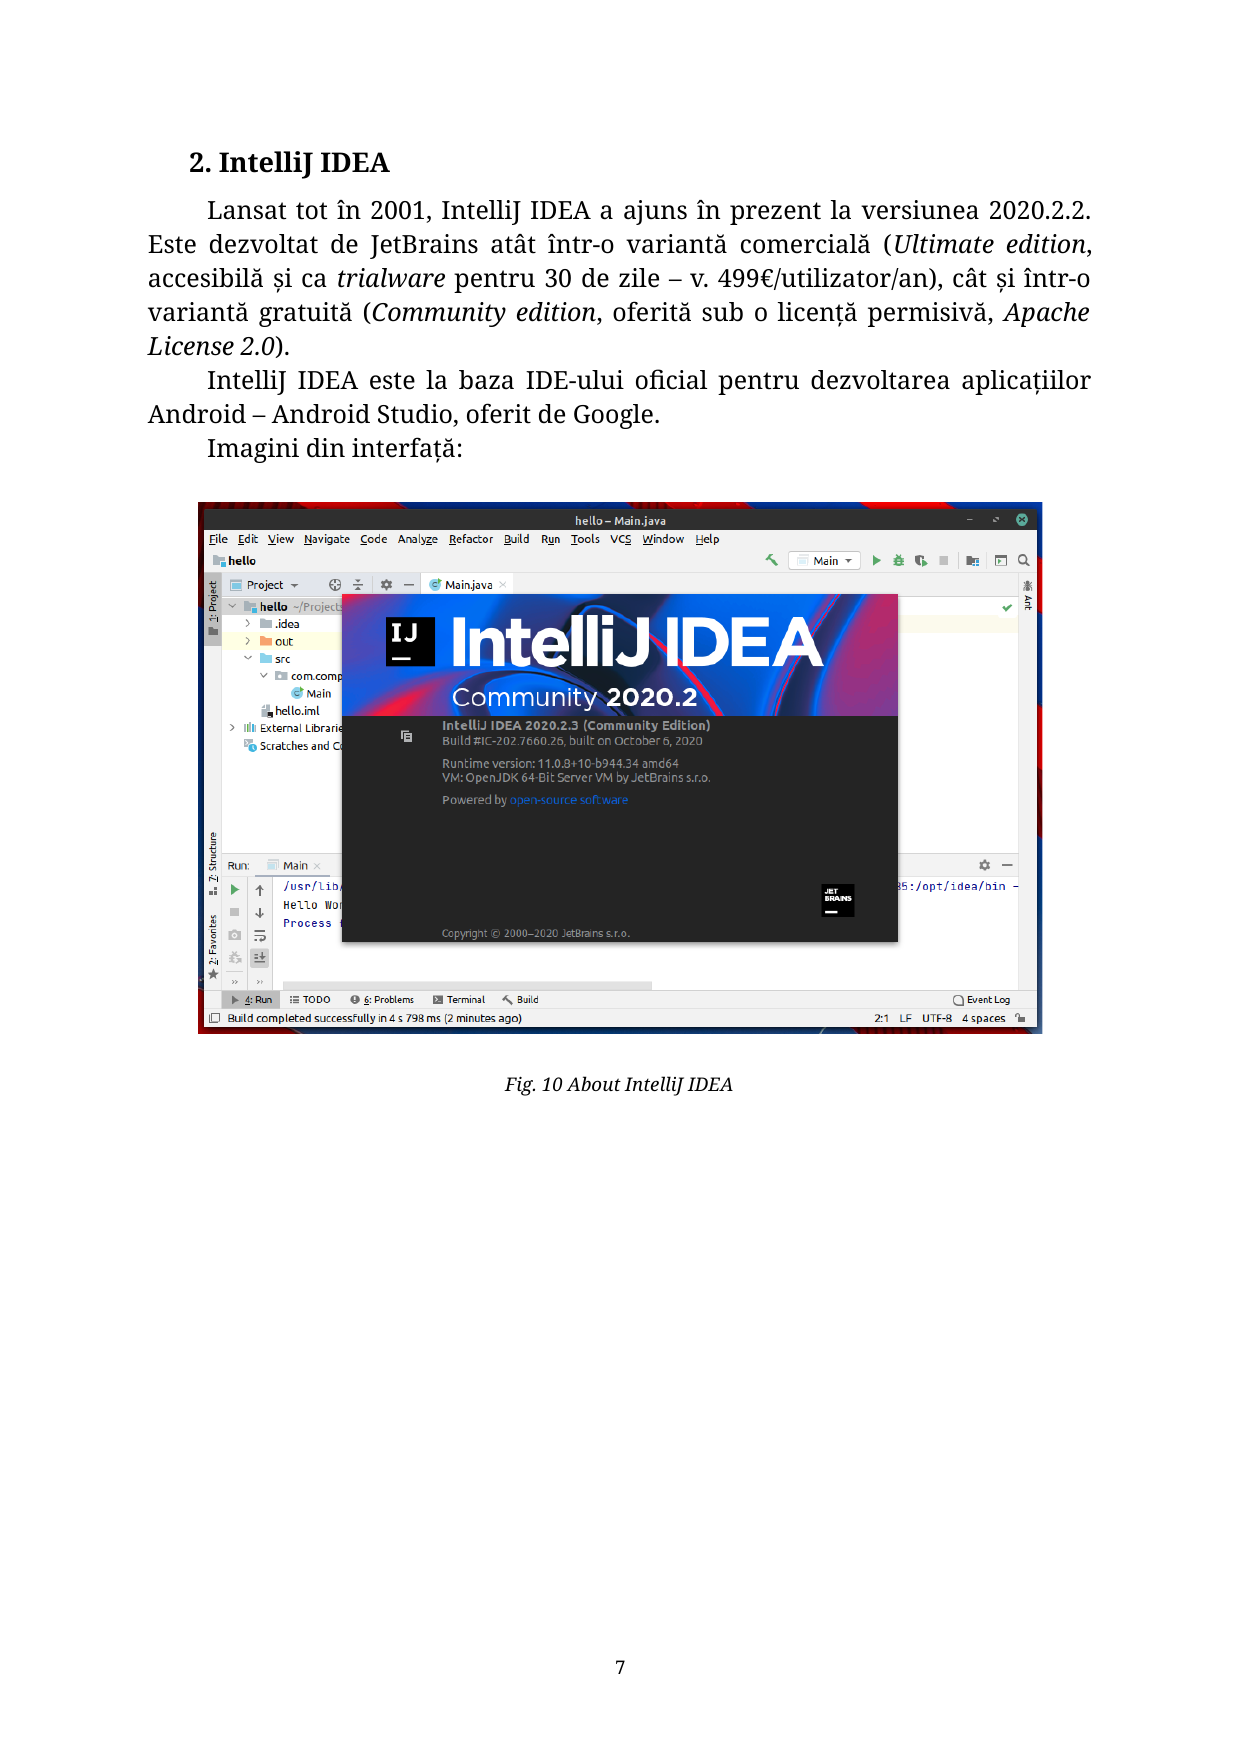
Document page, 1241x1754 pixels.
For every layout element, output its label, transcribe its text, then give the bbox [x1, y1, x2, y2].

picture [198, 502, 1043, 1034]
text Lansat tot în 2001, IntelliJ IDEA a ajuns în prezent la versiunea 2020.2.2. Este dezvoltat de JetBrains atât într-o variantă comercială (Ultimate edition, accesibilă și ca trialware pentru 30 de zile – v. 499€/utilizator/an), cât și într-o variantă gratuită (Community edition, oferită sub o licență permisivă, Apache License 2.0). [148, 192, 1092, 363]
text Imagini din interfață: [148, 431, 1092, 465]
text Fig. 10 About IntelliJ IDEA [148, 1071, 1092, 1097]
subtitle IntelliJ IDEA [189, 143, 1092, 180]
text IntelliJ IDEA este la baza IDE-ului oficial pentru dezvoltarea aplicațiilor Android – Android Studio, oferit de Google. [148, 363, 1092, 431]
